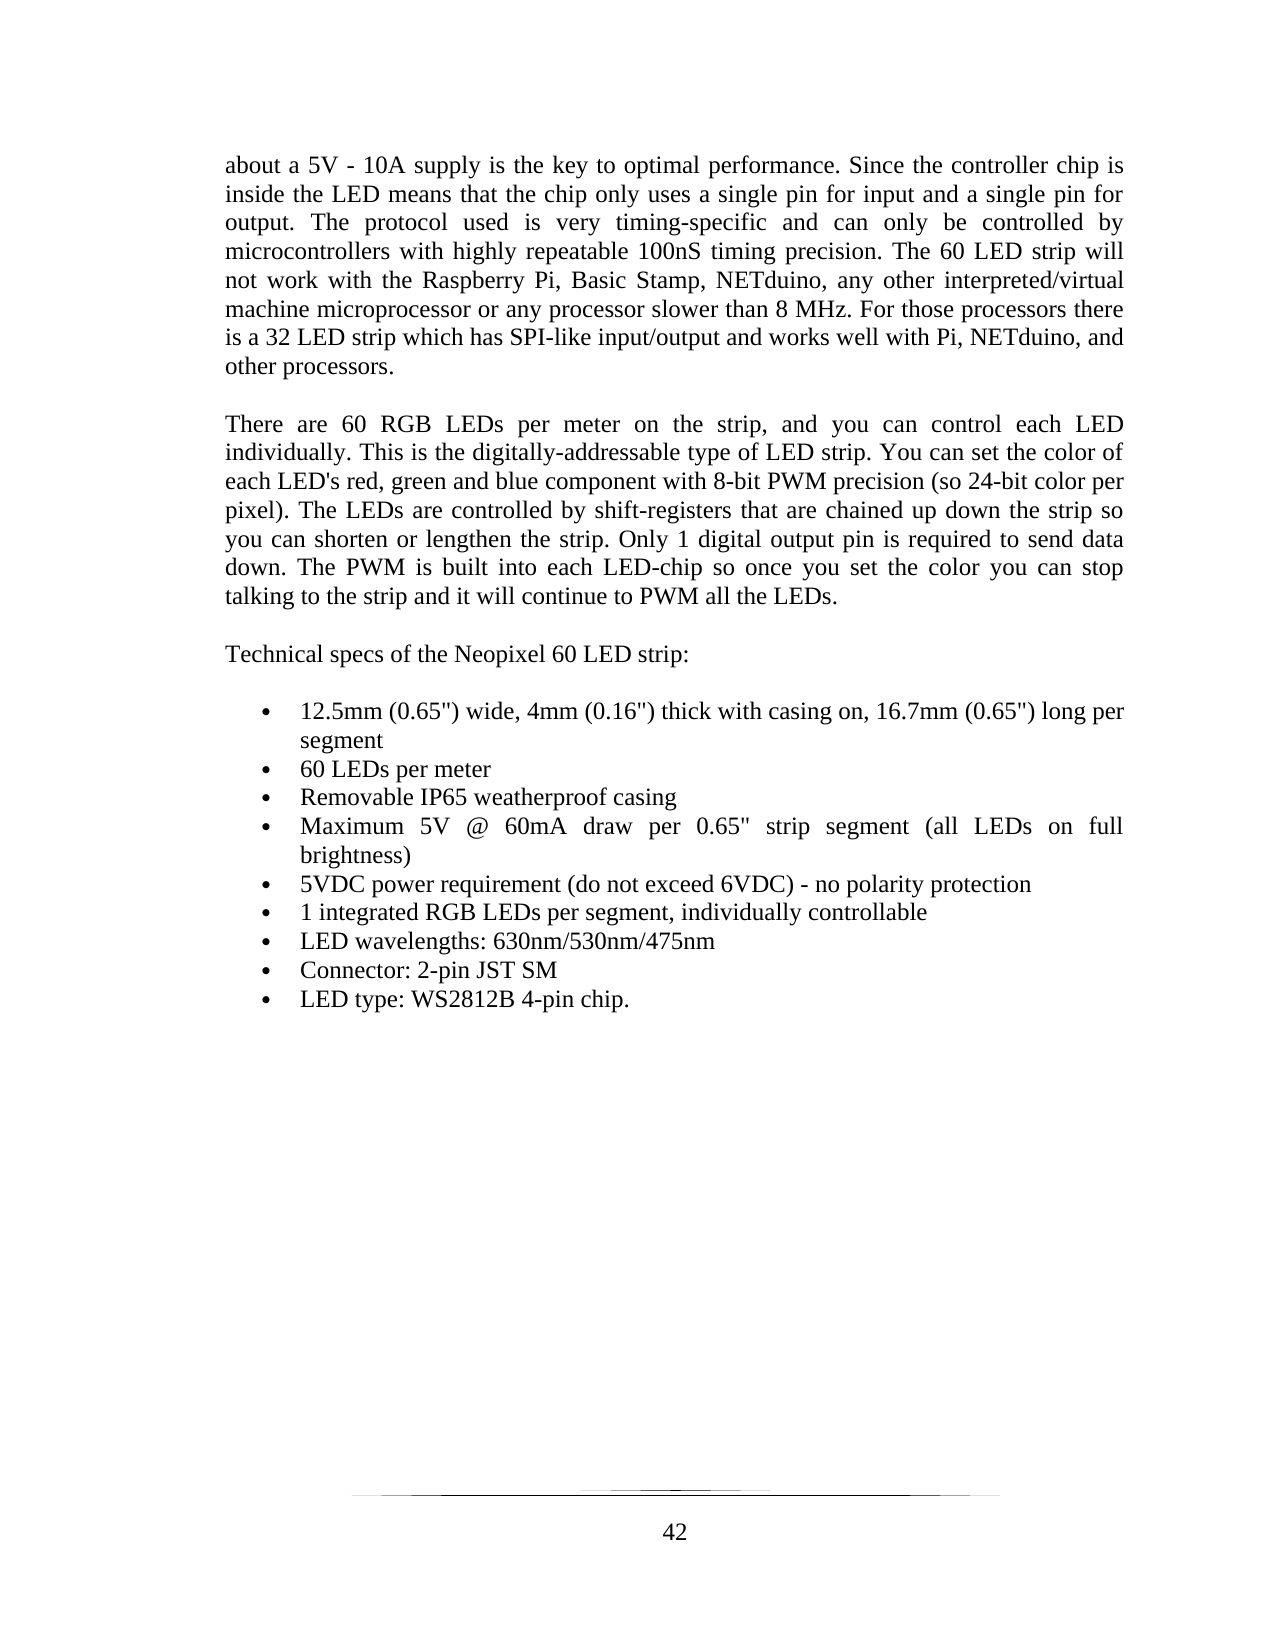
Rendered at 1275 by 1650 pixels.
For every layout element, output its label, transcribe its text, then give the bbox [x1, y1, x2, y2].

list 60 LEDs per meter [262, 754, 1125, 782]
list LED type: WS2812B 4-pin chip. [262, 984, 1125, 1012]
text There are 60 RGB LEDs per meter on the strip, and you can control each LED individually. This is the digitally-addressable type of LED strip. You can set the color of each LED's red, green and blue component with 8-bit PWM precision (so 24-bit color per pixel). The LEDs are controlled by shift-registers that are chained up down the strip so you can shorten or lengthen the strip. Only 1 digital output pin is required to send data down. The PWM is built into each LED-chip so once you set the color you can stop talking to the strip and it will continue to PWM all the LEDs. [225, 409, 1125, 610]
list Maximum 5V @ 60mA draw per 0.65" strip segment (all LEDs on full brightness) [262, 811, 1125, 869]
list 1 integrated RGB LEDs per segment, individually controllable [262, 897, 1125, 926]
list Connector: 2-pin JST SM [262, 955, 1125, 984]
list 5VDC power requirement (do not exceed 6VDC) - no polarity protection [262, 869, 1125, 897]
text Technical specs of the Neopixel 60 LED strip: [225, 639, 1125, 667]
list 12.5mm (0.65") wide, 4mm (0.16") thick with casing on, 16.7mm (0.65") long per segment [262, 696, 1125, 754]
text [225, 150, 1125, 380]
list Removable IP65 weatherproof casing [262, 782, 1125, 811]
list LED wavelengths: 630nm/530nm/475nm [262, 926, 1125, 955]
